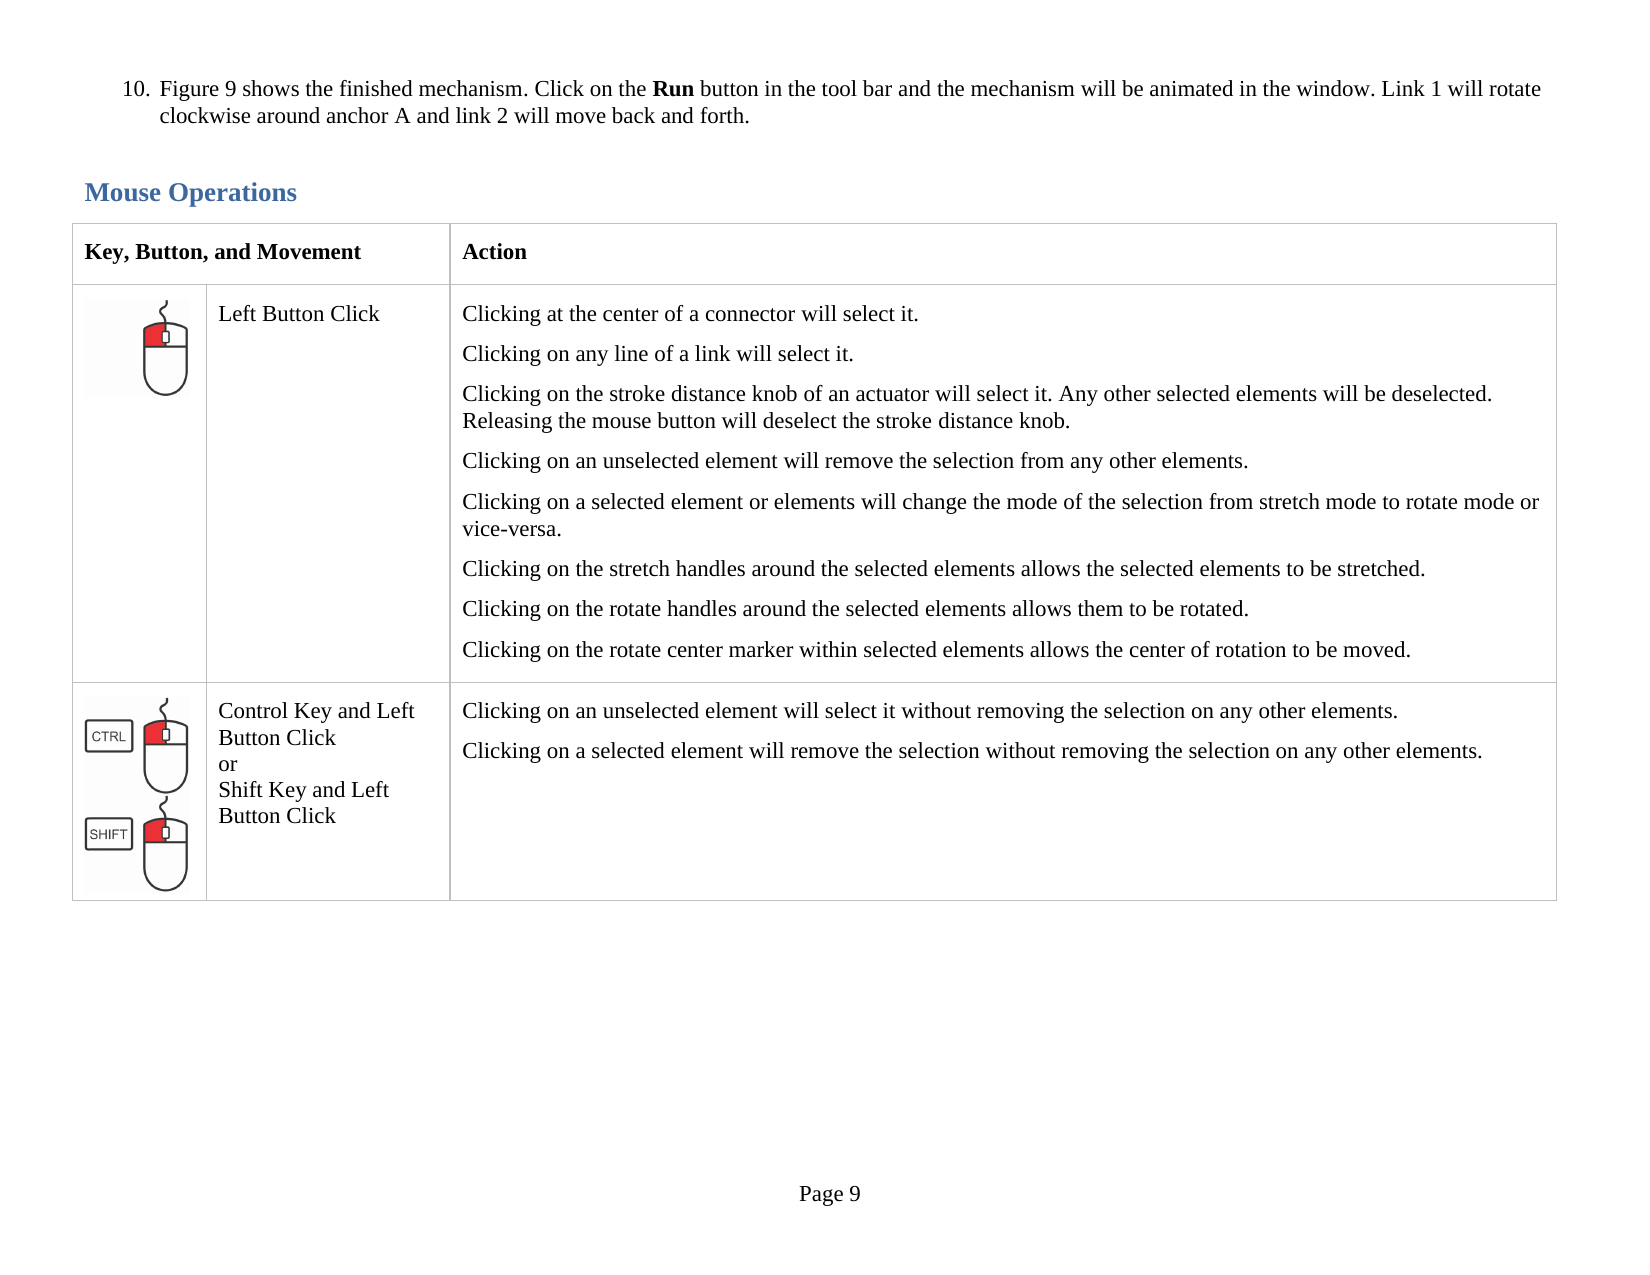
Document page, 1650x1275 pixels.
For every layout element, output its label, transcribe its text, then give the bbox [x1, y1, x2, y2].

table_header Key, Button, and Movement [73, 224, 449, 284]
table_cell Left Button Click [207, 285, 449, 682]
list Figure 9 shows the finished mechanism. Click on the Run button in the tool bar and the mechanism will be animated in the window. Link 1 will rotate clockwise around anchor A and link 2 will move back and forth. [122, 75, 1575, 129]
table_header Action [451, 224, 1556, 284]
subtitle Mouse Operations [84, 176, 1575, 207]
table_cell [73, 285, 206, 682]
table_cell Clicking on an unselected element will select it without removing the selection on any other elements. Clicking on a selected element will remove the selection without removing the selection on any other elements. [451, 683, 1556, 899]
table_cell Control Key and Left Button Click or Shift Key and Left Button Click [207, 683, 449, 899]
picture [84, 299, 190, 398]
picture [84, 697, 190, 894]
table_cell [73, 683, 206, 899]
table_cell Clicking at the center of a connector will select it. Clicking on any line of a link will select it. Clicking on the stroke distance knob of an actuator will select it. Any other selected elements will be deselected. Releasing the mouse button will deselect the stroke distance knob. Clicking on an unselected element will remove the selection from any other elements. Clicking on a selected element or elements will change the mode of the selection from stretch mode to rotate mode or vice-versa. Clicking on the stretch handles around the selected elements allows the selected elements to be stretched. Clicking on the rotate handles around the selected elements allows them to be rotated. Clicking on the rotate center marker within selected elements allows the center of rotation to be moved. [451, 285, 1556, 682]
